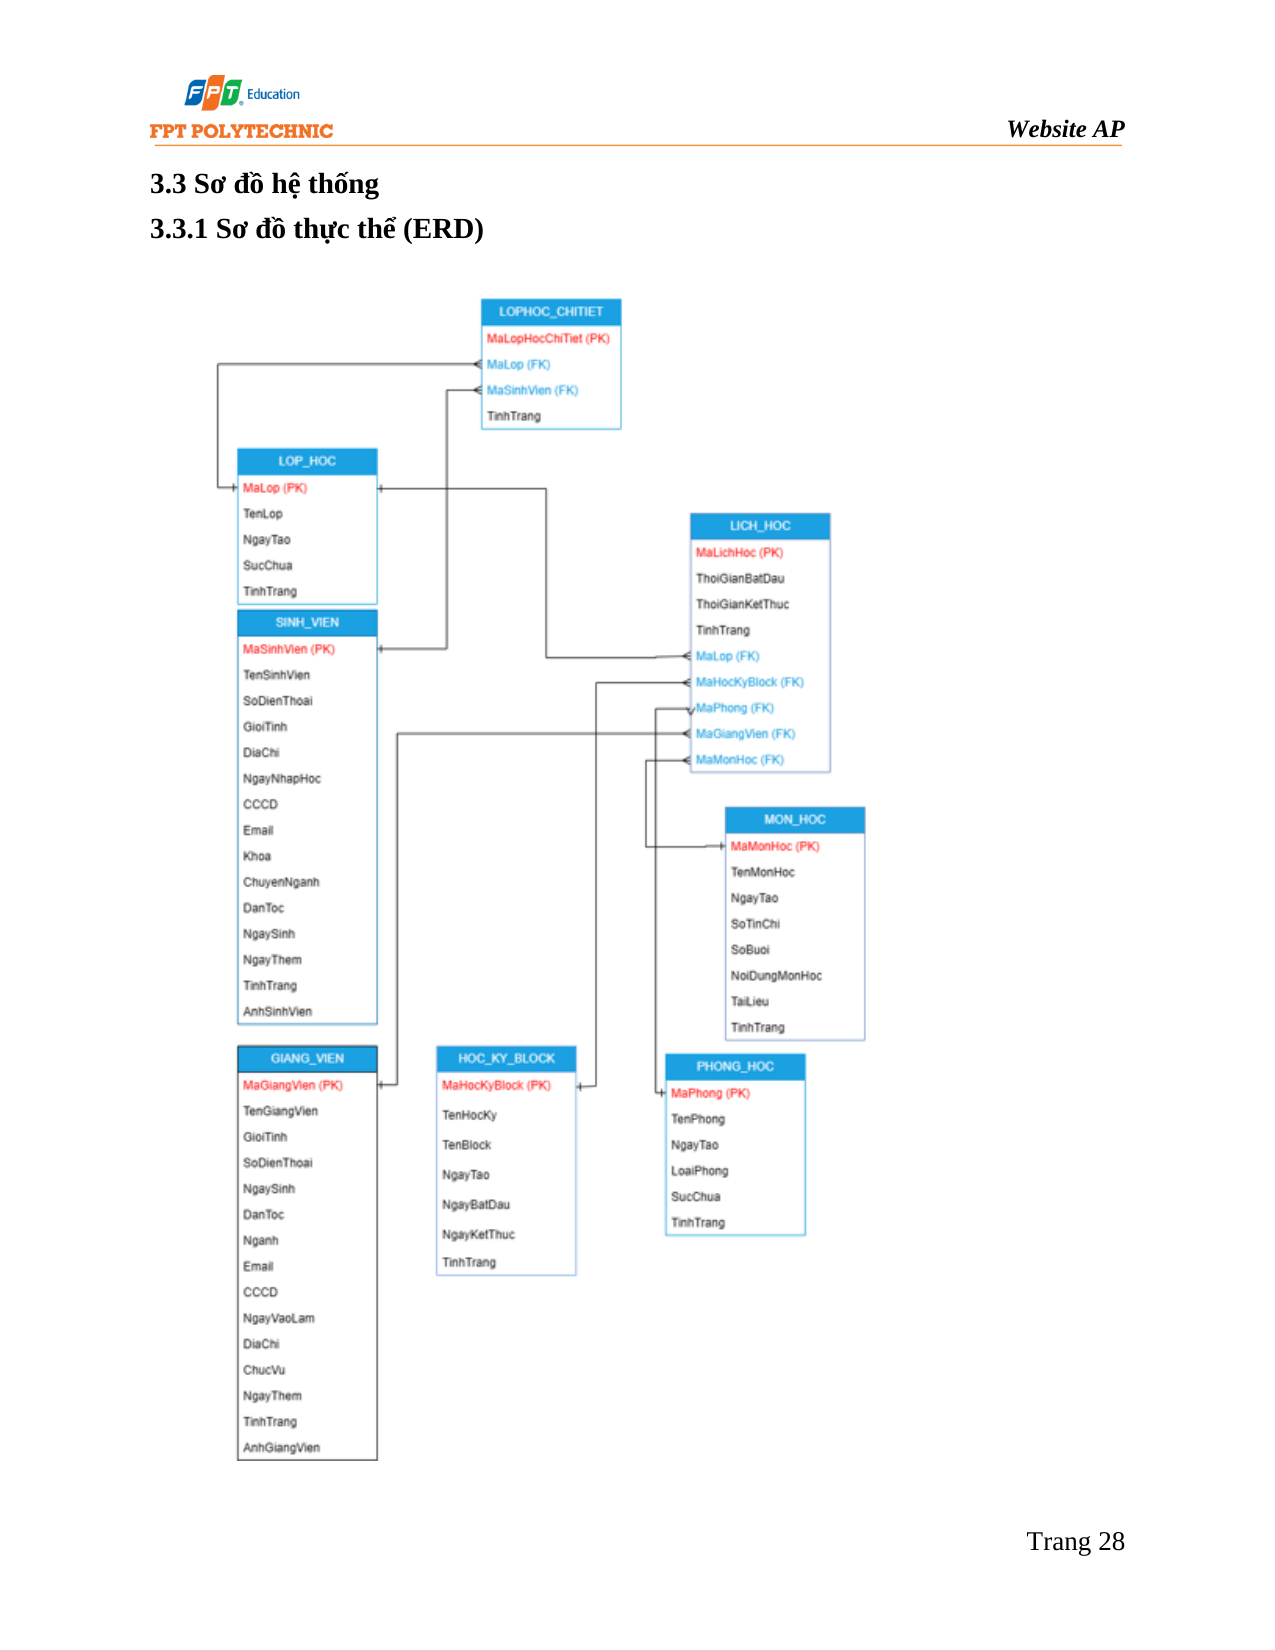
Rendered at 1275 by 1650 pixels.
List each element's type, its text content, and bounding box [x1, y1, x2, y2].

picture [150, 75, 333, 138]
picture [150, 263, 905, 1461]
subtitle 3.3 Sơ đồ hệ thống [150, 167, 1125, 200]
text 3.3.1 Sơ đồ thực thể (ERD) [150, 211, 1125, 245]
